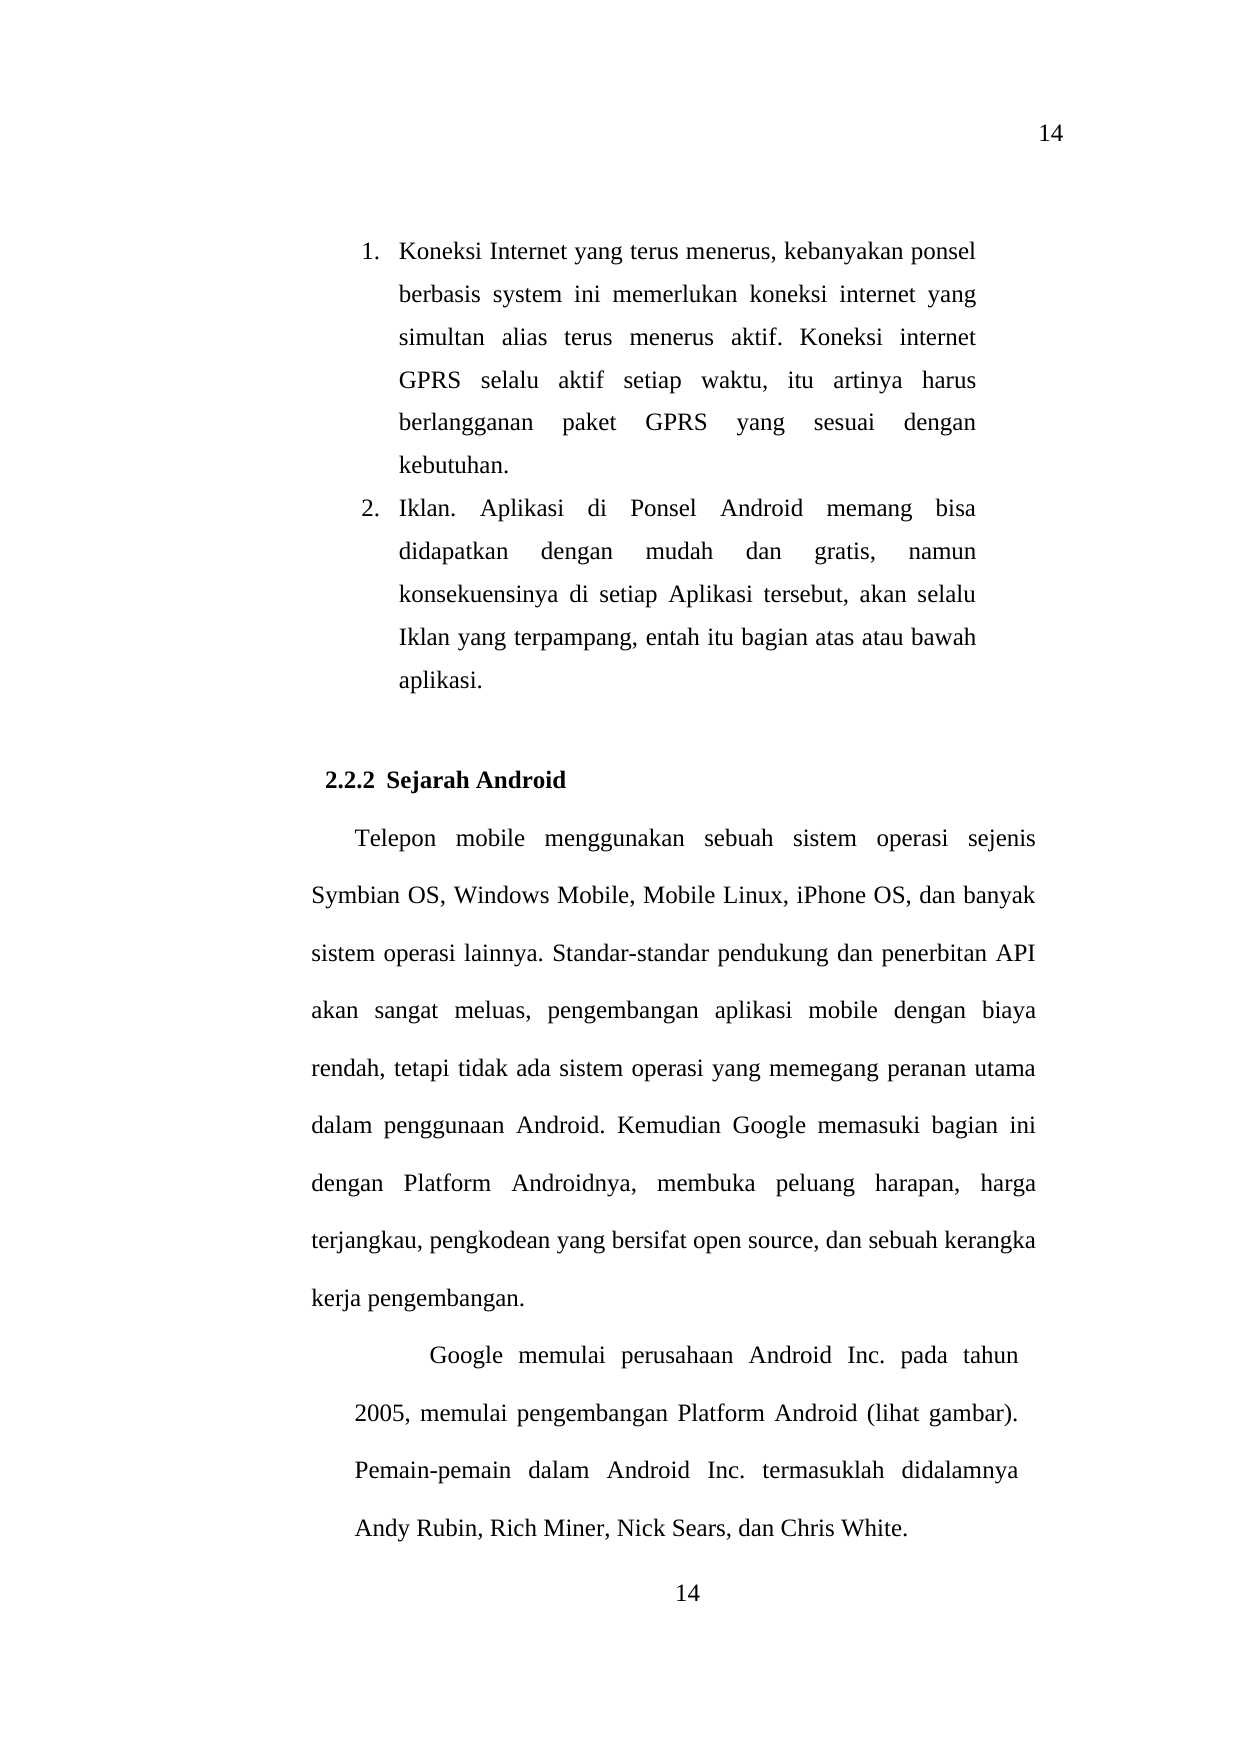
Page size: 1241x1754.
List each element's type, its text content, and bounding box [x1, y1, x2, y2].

list Koneksi Internet yang terus menerus, kebanyakan ponsel berbasis system ini memerlukan koneksi internet yang simultan alias terus menerus aktif. Koneksi internet GPRS selalu aktif setiap waktu, itu artinya harus berlangganan paket GPRS yang sesuai dengan kebutuhan. [361, 236, 977, 479]
list Telepon mobile menggunakan sebuah sistem operasi sejenis Symbian OS, Windows Mobile, Mobile Linux, iPhone OS, dan banyak sistem operasi lainnya. Standar-standar pendukung dan penerbitan API akan sangat meluas, pengembangan aplikasi mobile dengan biaya rendah, tetapi tidak ada sistem operasi yang memegang peranan utama dalam penggunaan Android. Kemudian Google memasuki bagian ini dengan Platform Androidnya, membuka peluang harapan, harga terjangkau, pengkodean yang bersifat open source, dan sebuah kerangka kerja pengembangan. [311, 823, 1037, 1312]
list Iklan. Aplikasi di Ponsel Android memang bisa didapatkan dengan mudah dan gratis, namun konsekuensinya di setiap Aplikasi tersebut, akan selalu Iklan yang terpampang, entah itu bagian atas atau bawah aplikasi. [361, 493, 977, 693]
list Google memulai perusahaan Android Inc. pada tahun 2005, memulai pengembangan Platform Android (lihat gambar). Pemain-pemain dalam Android Inc. termasuklah didalamnya Andy Rubin, Rich Miner, Nick Sears, dan Chris White. [354, 1340, 1019, 1542]
subtitle Sejarah Android [325, 765, 1063, 794]
